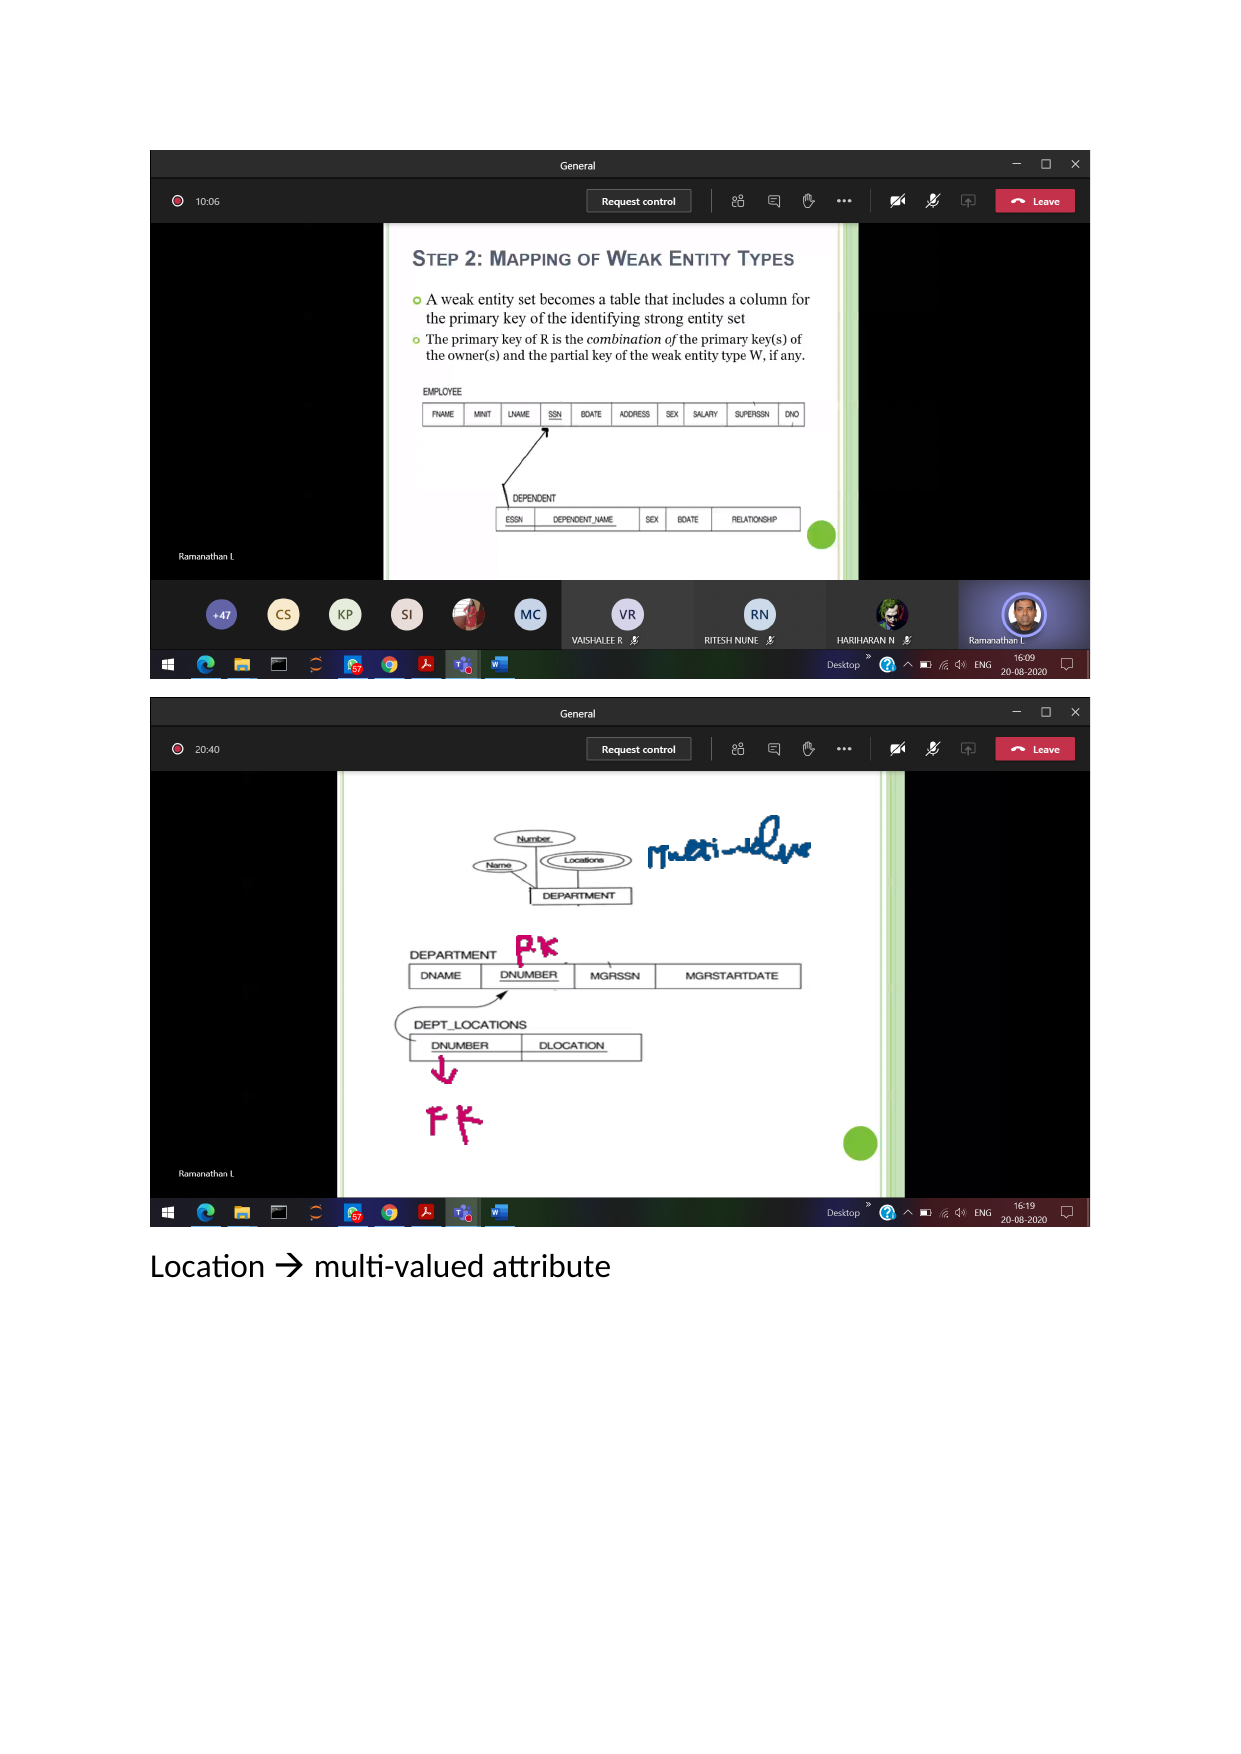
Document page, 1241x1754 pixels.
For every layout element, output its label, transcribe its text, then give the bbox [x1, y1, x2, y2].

text Location multi-valued attribute [150, 1245, 1090, 1286]
picture [150, 150, 1091, 679]
picture [150, 697, 1091, 1227]
